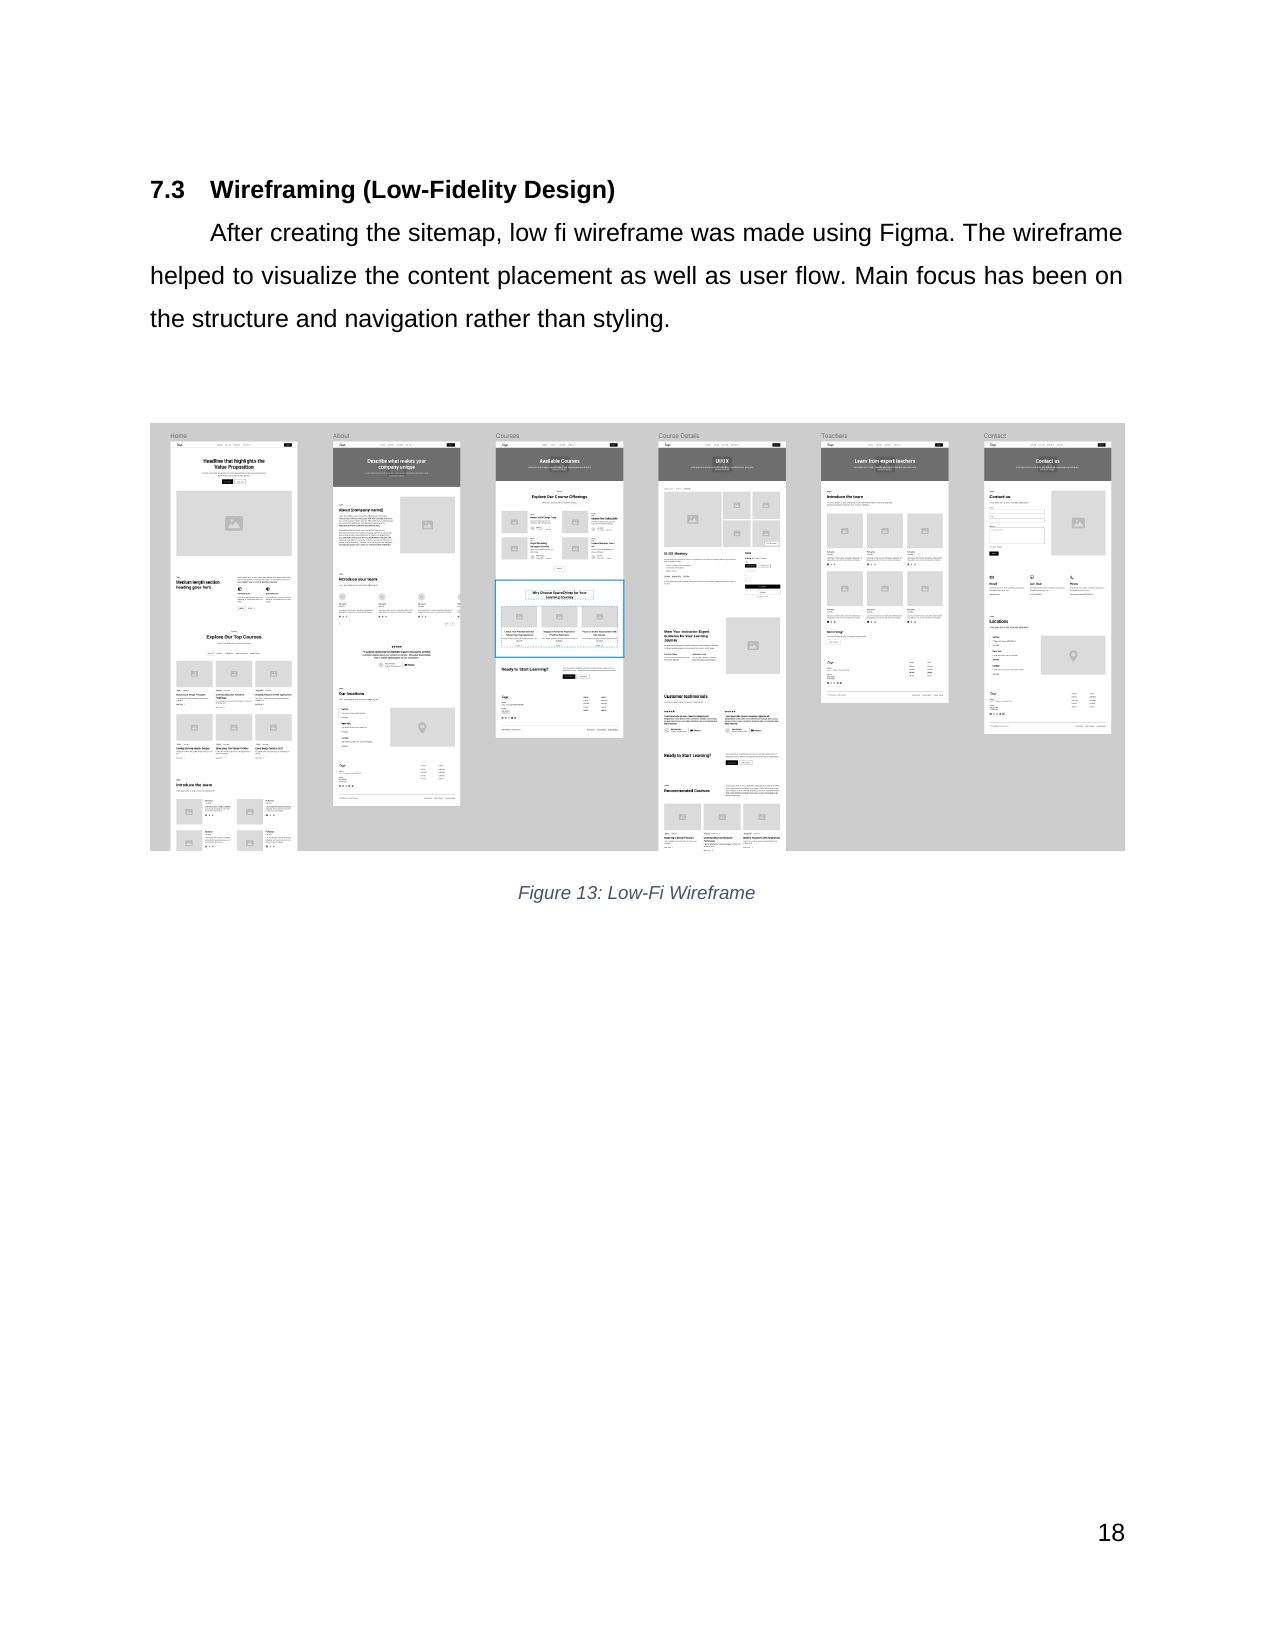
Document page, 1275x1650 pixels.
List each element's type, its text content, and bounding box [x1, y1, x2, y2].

text After creating the sitemap, low fi wireframe was made using Figma. The wireframe helped to visualize the content placement as well as user flow. Main focus has been on the structure and navigation rather than styling. [150, 218, 1125, 333]
subtitle Wireframing (Low-Fidelity Design) [150, 175, 1125, 204]
picture [150, 423, 1125, 851]
text Figure 13: Low-Fi Wireframe [150, 882, 1125, 904]
